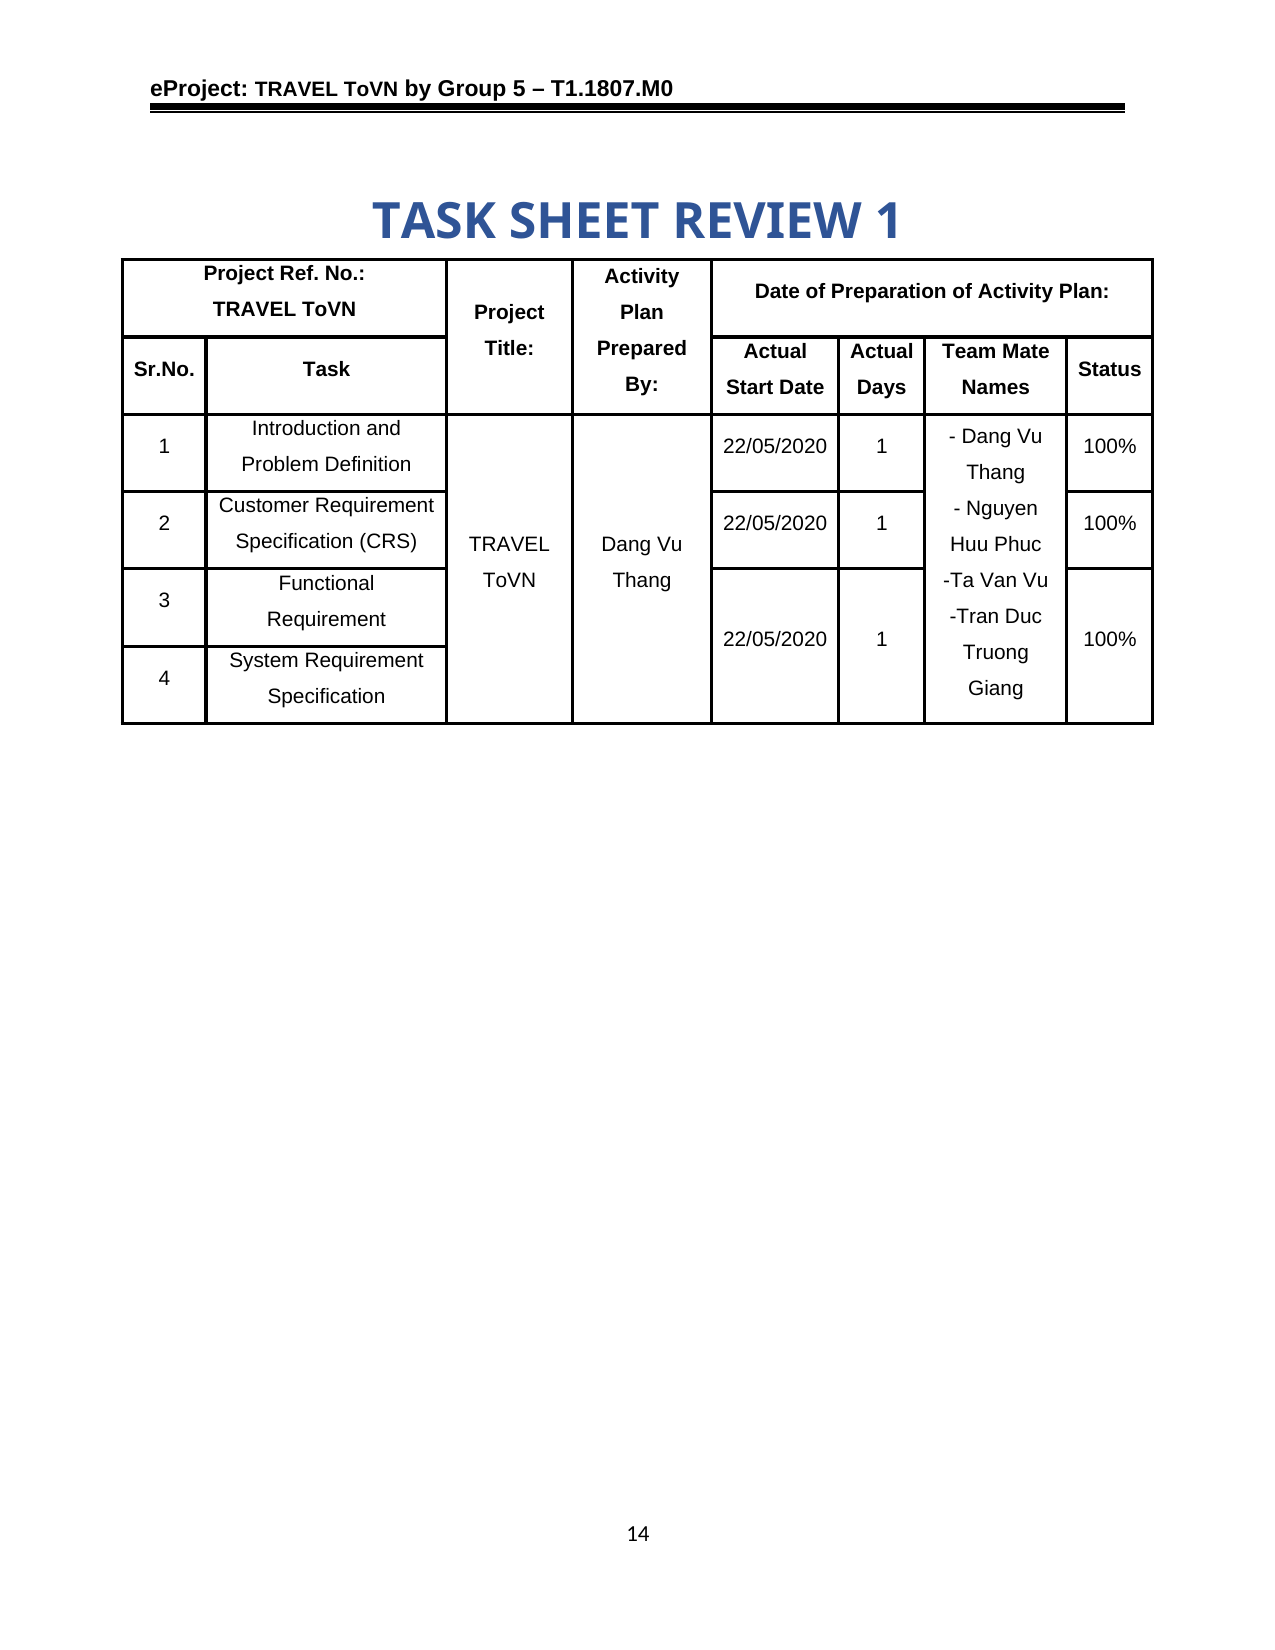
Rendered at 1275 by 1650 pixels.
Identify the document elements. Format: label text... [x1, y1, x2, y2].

table_cell - Dang Vu Thang - Nguyen Huu Phuc -Ta Van Vu -Tran Duc Truong Giang [926, 416, 1065, 722]
table_cell 22/05/2020 [713, 416, 837, 490]
table_cell 2 [124, 493, 204, 567]
table_cell Functional Requirement [208, 570, 445, 644]
table_cell 100% [1068, 570, 1151, 722]
table_cell 22/05/2020 [713, 493, 837, 567]
table_cell Introduction and Problem Definition [208, 416, 445, 490]
table_cell 1 [840, 416, 923, 490]
table_cell Customer Requirement Specification (CRS) [208, 493, 445, 567]
table_cell 1 [840, 570, 923, 722]
table_cell Task [208, 339, 445, 413]
subtitle TASK SHEET REVIEW 1 [150, 184, 1125, 253]
table_cell 22/05/2020 [713, 570, 837, 722]
table_cell Actual Start Date [713, 339, 837, 413]
table_cell 1 [840, 493, 923, 567]
table_cell System Requirement Specification [208, 648, 445, 722]
table_cell Team Mate Names [926, 339, 1065, 413]
table_cell Sr.No. [124, 339, 204, 413]
table_cell 100% [1068, 416, 1151, 490]
table_cell 3 [124, 570, 204, 644]
table_cell Status [1068, 339, 1151, 413]
table_header Project Ref. No.: TRAVEL ToVN [124, 261, 445, 335]
table_cell TRAVEL ToVN [448, 416, 571, 722]
table_header Project Title: [448, 261, 571, 413]
table_cell 1 [124, 416, 204, 490]
table_cell 4 [124, 648, 204, 722]
table_cell 100% [1068, 493, 1151, 567]
table_cell Actual Days [840, 339, 923, 413]
table_cell Dang Vu Thang [574, 416, 710, 722]
table_header Activity Plan Prepared By: [574, 261, 710, 413]
table_header Date of Preparation of Activity Plan: [713, 261, 1151, 335]
